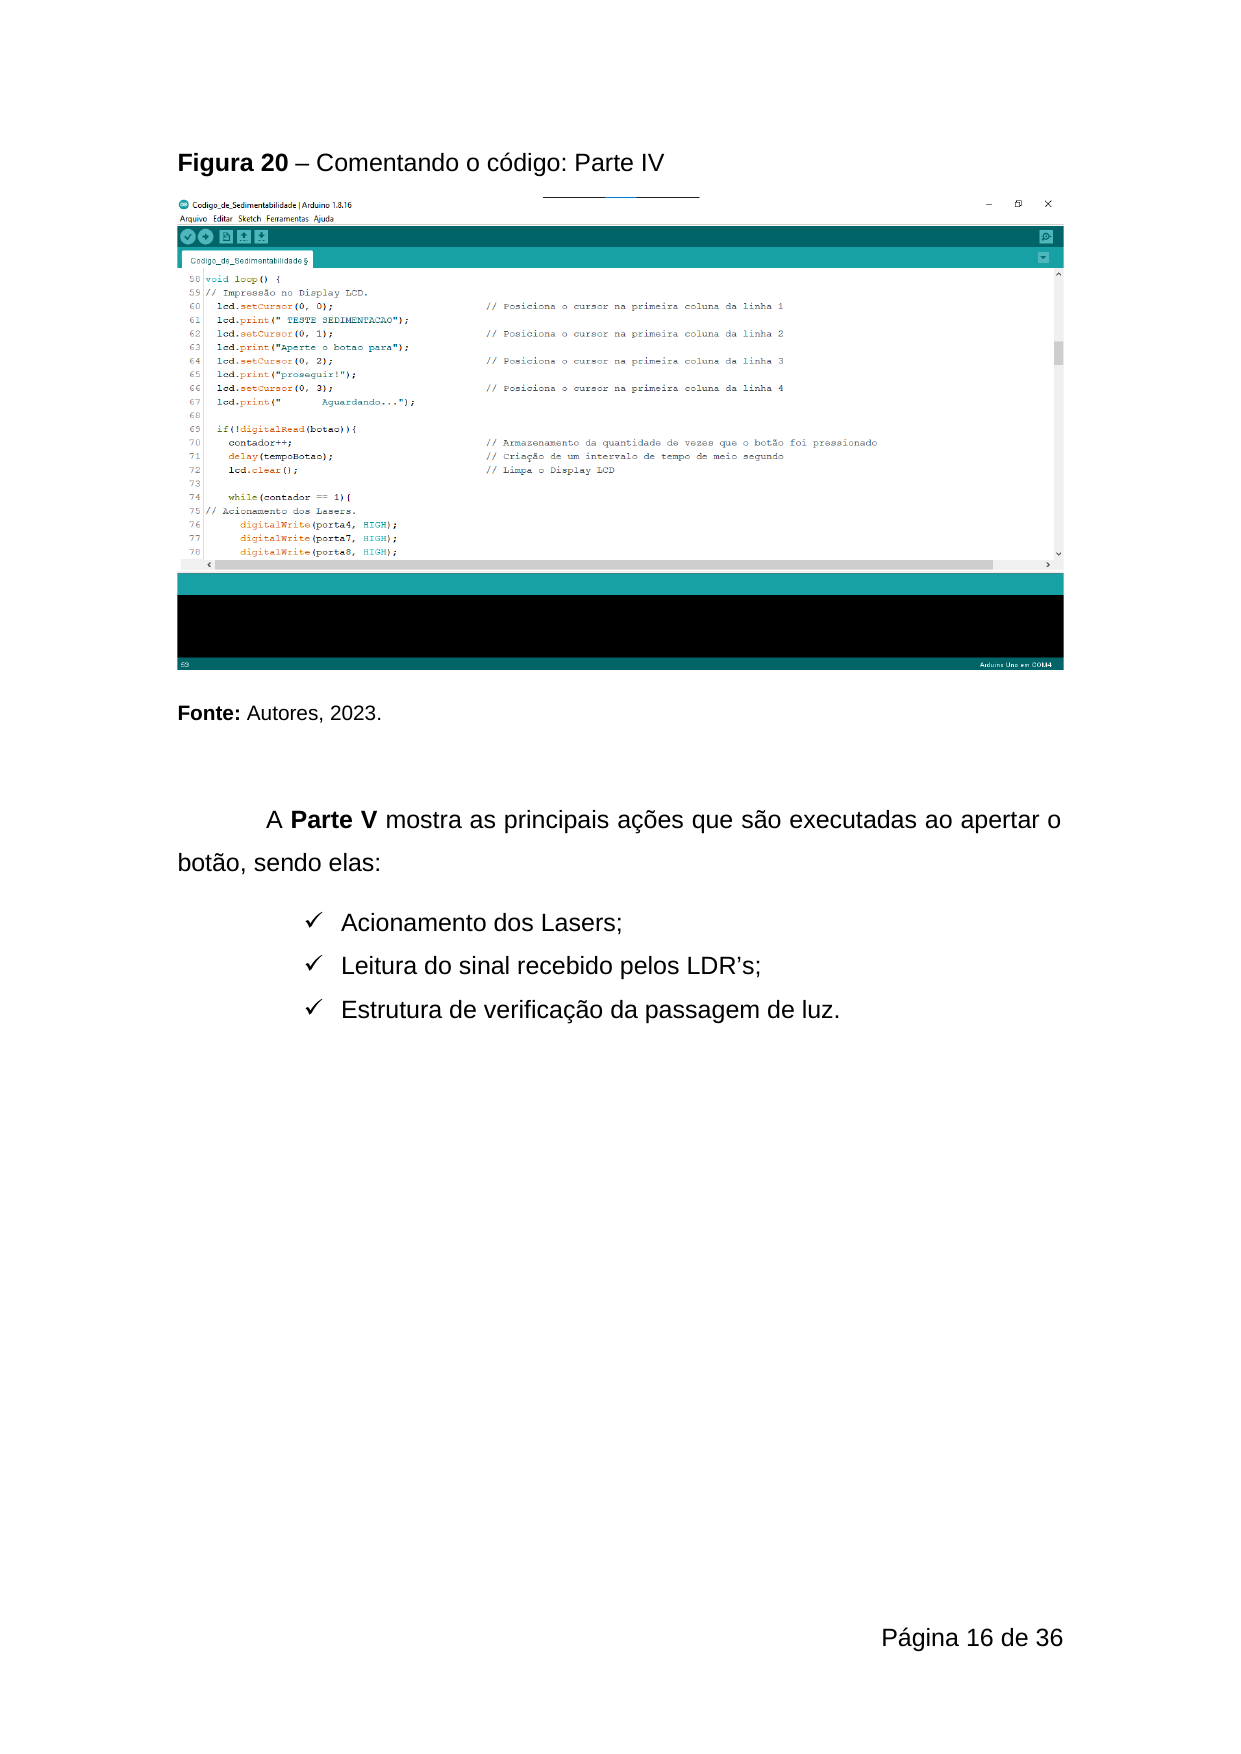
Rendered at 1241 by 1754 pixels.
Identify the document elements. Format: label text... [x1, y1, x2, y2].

text Figura 20 – Comentando o código: Parte IV [177, 148, 1063, 176]
text A Parte V mostra as principais ações que são executadas ao apertar o botão, sendo elas: [177, 805, 1063, 877]
text Fonte: Autores, 2023. [177, 701, 1063, 724]
picture [177, 197, 1064, 670]
list Acionamento dos Lasers; [303, 908, 1063, 937]
list Leitura do sinal recebido pelos LDR’s; [303, 951, 1063, 980]
list Estrutura de verificação da passagem de luz. [303, 994, 1063, 1023]
